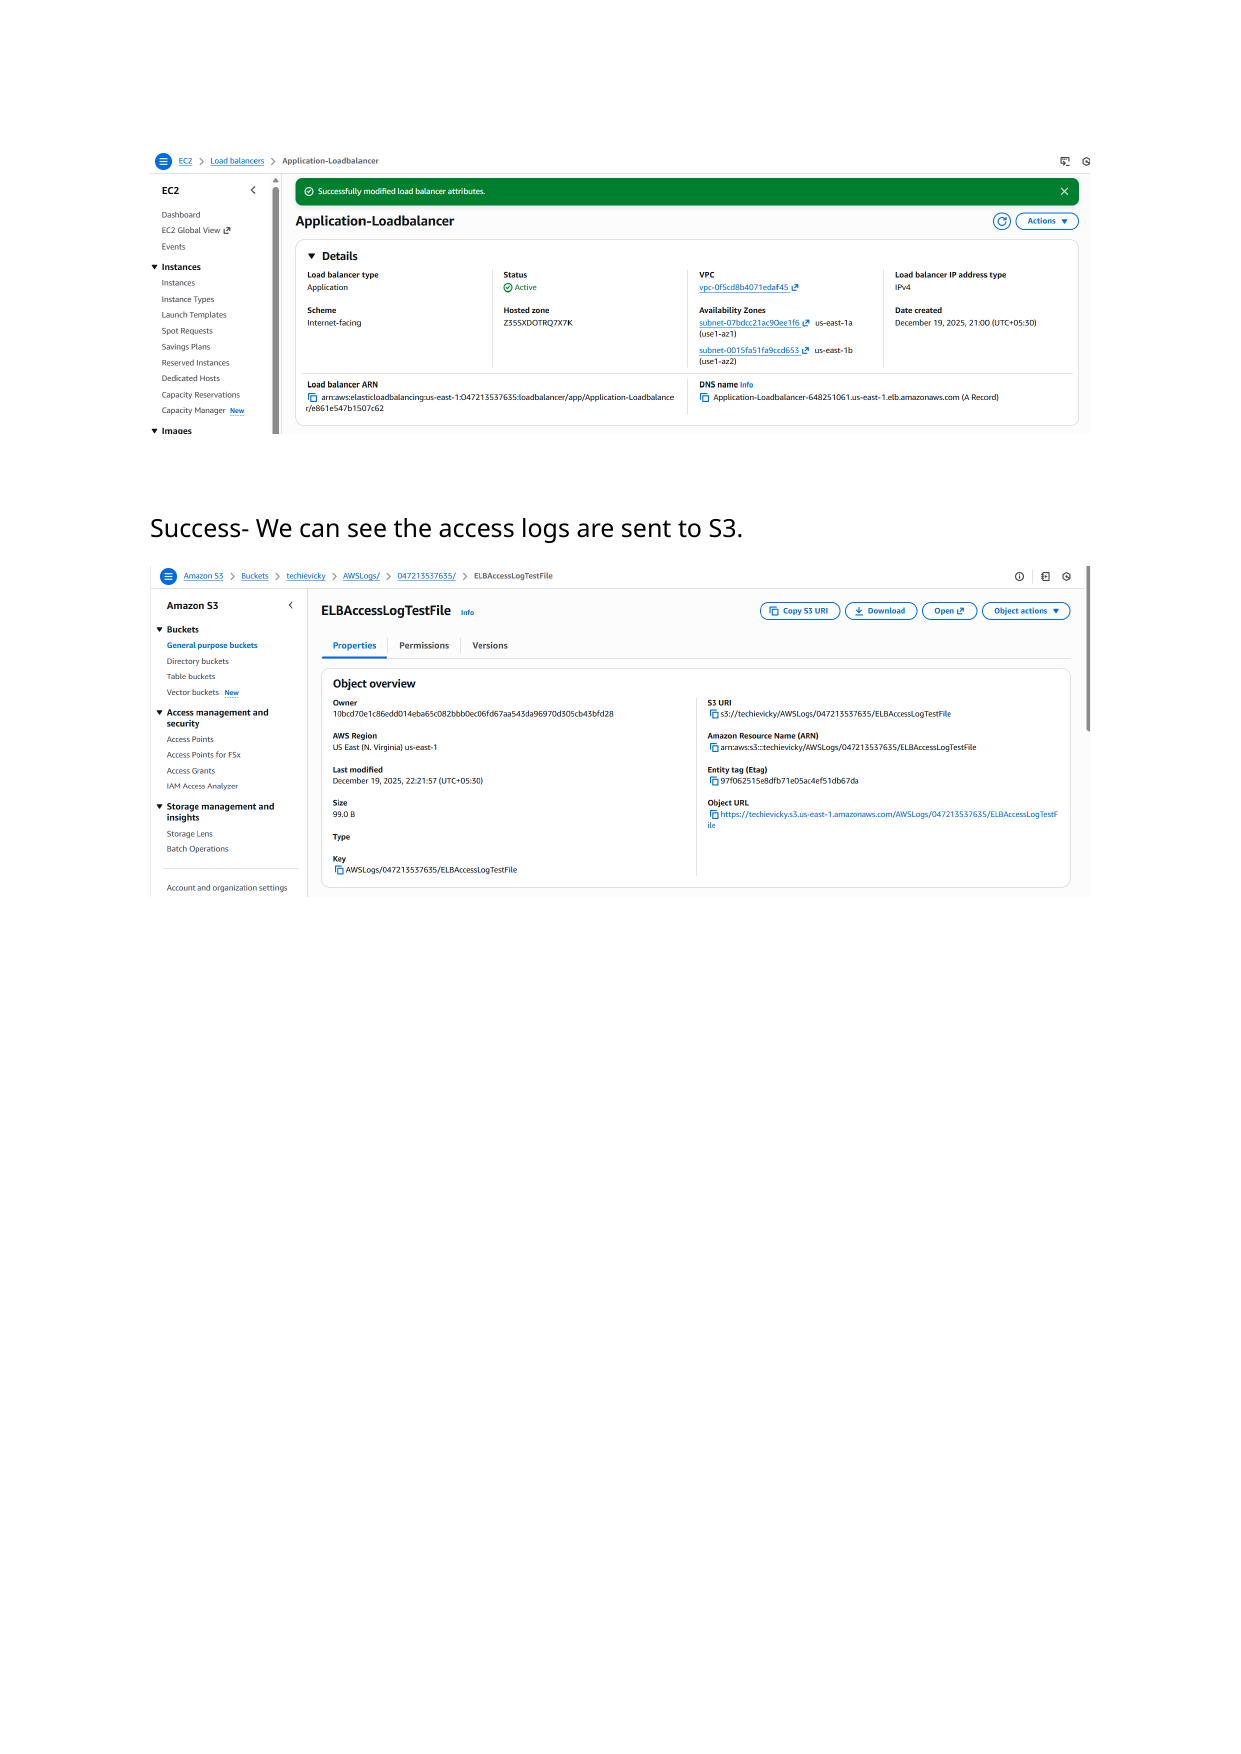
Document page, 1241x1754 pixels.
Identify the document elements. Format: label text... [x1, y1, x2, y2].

picture [150, 566, 1091, 897]
picture [150, 150, 1091, 434]
text Success- We can see the access logs are sent to S3. [150, 511, 1090, 545]
